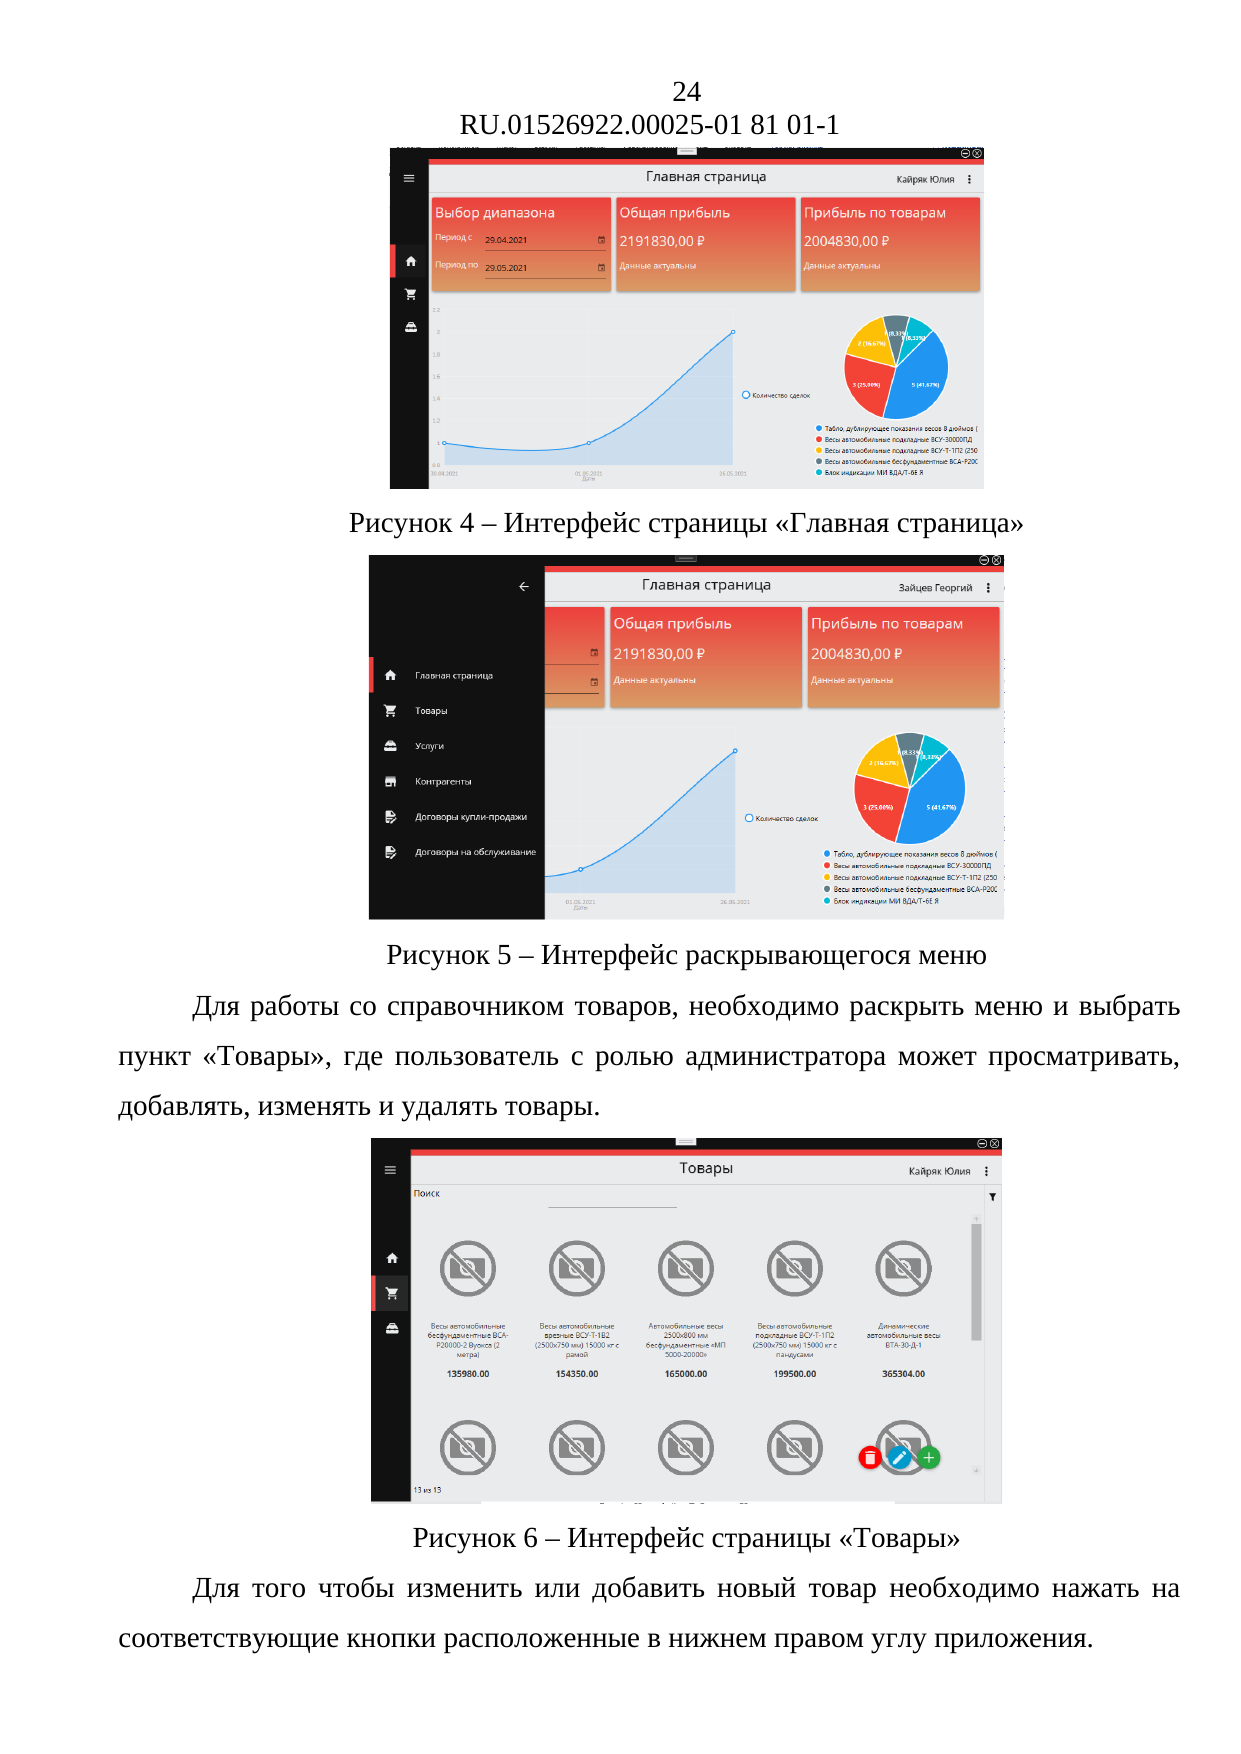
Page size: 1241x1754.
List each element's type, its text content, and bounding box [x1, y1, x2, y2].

text Для того чтобы изменить или добавить новый товар необходимо нажать на соответствующие кнопки расположенные в нижнем правом углу приложения. [118, 1570, 1181, 1654]
text Для работы со справочником товаров, необходимо раскрыть меню и выбрать пункт «Товары», где пользователь с ролью администратора может просматривать, добавлять, изменять и удалять товары. [118, 988, 1181, 1122]
picture [371, 1138, 1003, 1504]
text Рисунок 5 – Интерфейс раскрывающегося меню [118, 937, 1181, 971]
picture [368, 555, 1005, 921]
text Рисунок 6 – Интерфейс страницы «Товары» [118, 1520, 1181, 1553]
picture [389, 147, 984, 489]
text Рисунок 4 – Интерфейс страницы «Главная страница» [118, 505, 1181, 539]
